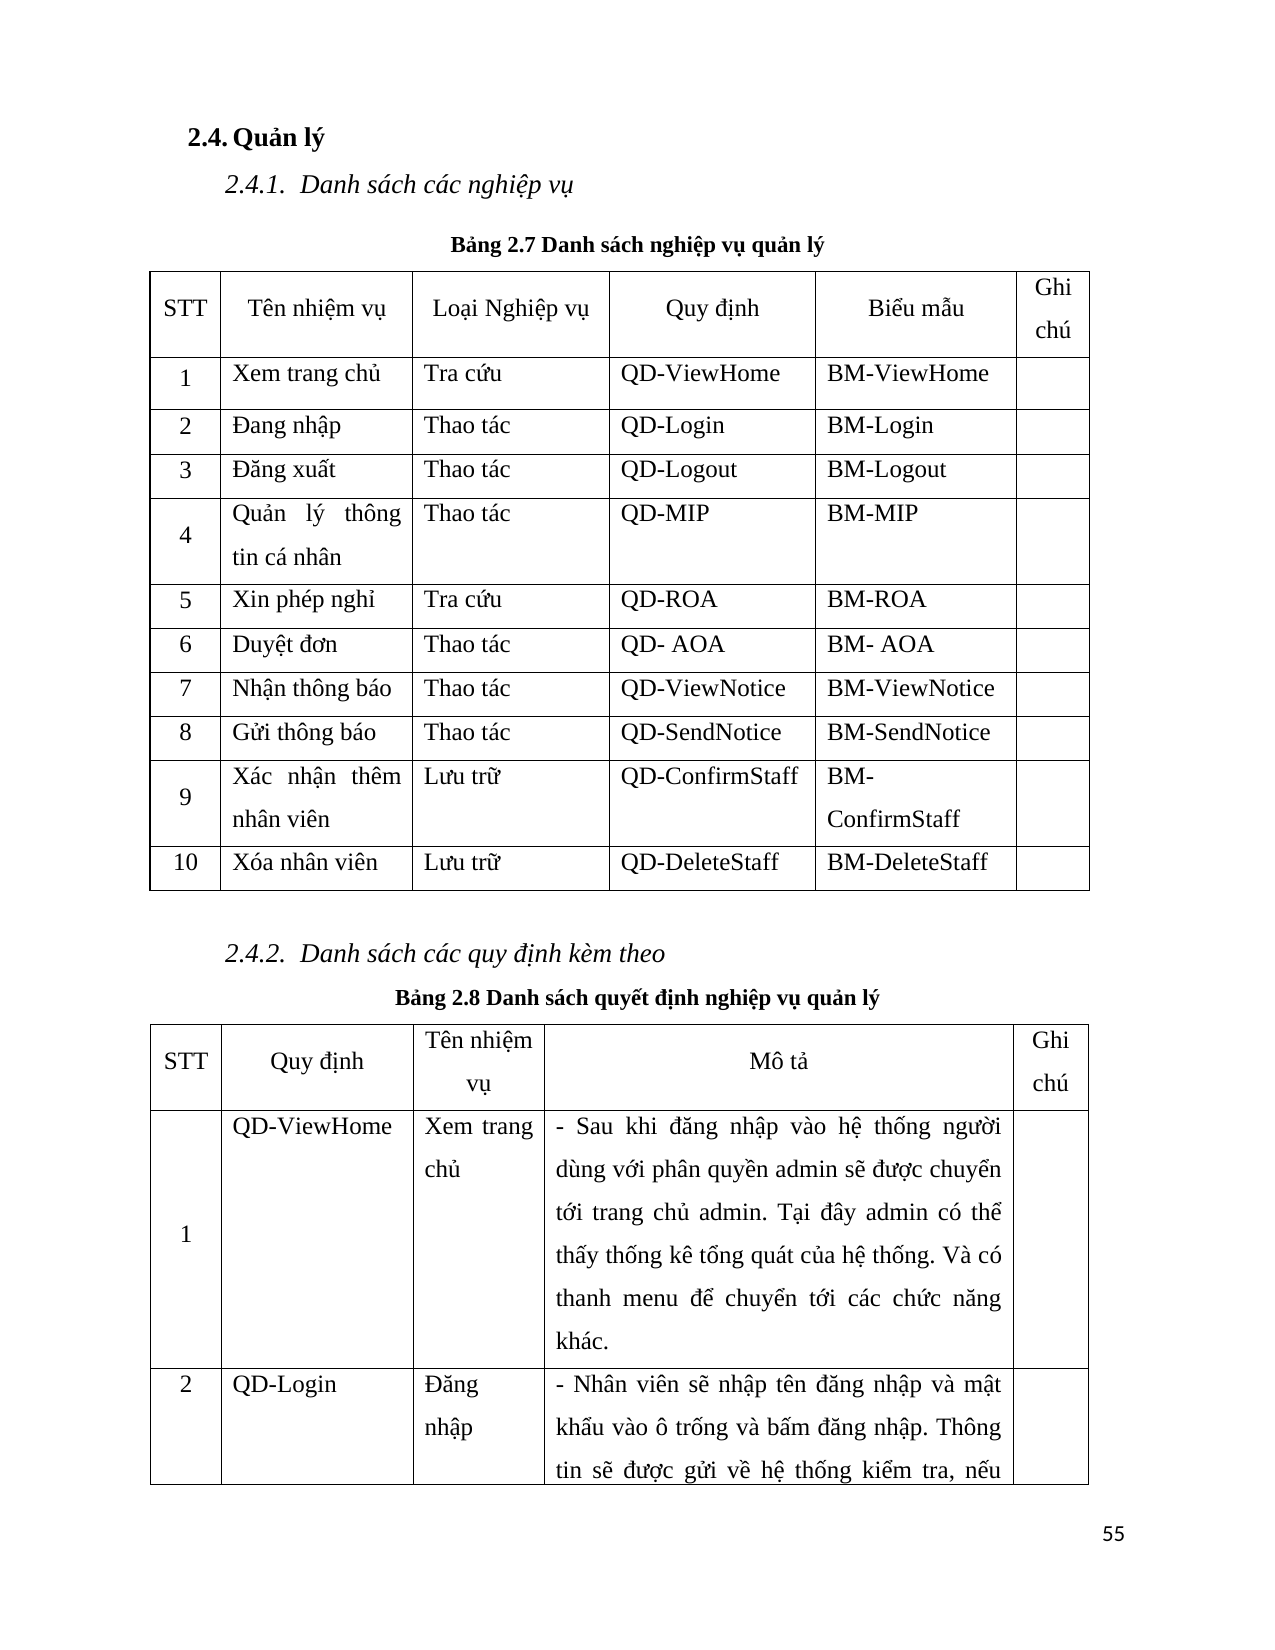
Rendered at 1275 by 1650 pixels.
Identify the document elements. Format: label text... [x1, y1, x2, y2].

table_cell [1017, 358, 1089, 409]
table_cell QD-ViewHome [222, 1111, 413, 1368]
table_cell QD-ViewNotice [610, 673, 815, 716]
table_cell BM-ConfirmStaff [816, 761, 1016, 846]
table_cell Thao tác [413, 673, 609, 716]
table_cell BM-MIP [816, 499, 1016, 583]
table_cell Nhận thông báo [221, 673, 412, 716]
table_cell QD-ViewHome [610, 358, 815, 409]
table_cell Thao tác [413, 717, 609, 760]
table_cell QD-DeleteStaff [610, 847, 815, 890]
table_cell 6 [151, 629, 220, 672]
table_header STT [151, 1025, 221, 1110]
table_cell [1014, 1369, 1088, 1484]
table_cell 10 [151, 847, 220, 890]
table_cell BM-DeleteStaff [816, 847, 1016, 890]
table_cell BM-ROA [816, 585, 1016, 628]
table_header Quy định [610, 272, 815, 357]
table_cell [1017, 761, 1089, 846]
list Danh sách các nghiệp vụ [225, 168, 1125, 199]
table_cell Xem trang chủ [221, 358, 412, 409]
table_cell QD-ConfirmStaff [610, 761, 815, 846]
table_cell 4 [151, 499, 220, 583]
table_cell 1 [151, 358, 220, 409]
table_header Ghi chú [1017, 272, 1089, 357]
table_cell 1 [151, 1111, 221, 1368]
table_cell [1017, 629, 1089, 672]
text Bảng 2.7 Danh sách nghiệp vụ quản lý [150, 231, 1125, 258]
table_header Ghi chú [1014, 1025, 1088, 1110]
table_cell Thao tác [413, 629, 609, 672]
table_cell - Sau khi đăng nhập vào hệ thống người dùng với phân quyền admin sẽ được chuyển tới trang chủ admin. Tại đây admin có thể thấy thống kê tổng quát của hệ thống. Và có thanh menu để chuyển tới các chức năng khác. [545, 1111, 1013, 1368]
table_cell 2 [151, 1369, 221, 1484]
table_cell BM- AOA [816, 629, 1016, 672]
table_cell BM-Login [816, 410, 1016, 453]
table_cell Tra cứu [413, 585, 609, 628]
table_cell QD-Logout [610, 455, 815, 497]
table_cell [1017, 455, 1089, 497]
table_cell BM-Logout [816, 455, 1016, 497]
table_cell [1017, 673, 1089, 716]
table_cell Xác nhận thêm nhân viên [221, 761, 412, 846]
table_cell Đăng nhập [414, 1369, 544, 1484]
table_cell QD-MIP [610, 499, 815, 583]
table_cell BM-ViewHome [816, 358, 1016, 409]
list Quản lý [187, 121, 1125, 153]
table_cell QD-Login [222, 1369, 413, 1484]
table_cell Gửi thông báo [221, 717, 412, 760]
table_cell [1017, 410, 1089, 453]
table_cell [1017, 717, 1089, 760]
table_cell Tra cứu [413, 358, 609, 409]
table_cell 9 [151, 761, 220, 846]
text Bảng 2.8 Danh sách quyết định nghiệp vụ quản lý [150, 984, 1125, 1011]
table_cell [1017, 585, 1089, 628]
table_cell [545, 1369, 1013, 1484]
table_cell [1014, 1111, 1088, 1368]
table_cell 7 [151, 673, 220, 716]
table_cell Thao tác [413, 455, 609, 497]
table_cell QD-SendNotice [610, 717, 815, 760]
list Danh sách các quy định kèm theo [225, 938, 1125, 969]
table_header Biểu mẫu [816, 272, 1016, 357]
table_header Mô tả [545, 1025, 1013, 1110]
table_cell Xem trang chủ [414, 1111, 544, 1368]
table_cell Duyệt đơn [221, 629, 412, 672]
table_cell QD-Login [610, 410, 815, 453]
table_cell 8 [151, 717, 220, 760]
table_header STT [151, 272, 220, 357]
table_cell BM-SendNotice [816, 717, 1016, 760]
table_cell [1017, 499, 1089, 583]
table_cell [1017, 847, 1089, 890]
table_cell Thao tác [413, 410, 609, 453]
table_cell Đang nhập [221, 410, 412, 453]
table_cell Lưu trữ [413, 847, 609, 890]
table_cell Quản lý thông tin cá nhân [221, 499, 412, 583]
table_cell Đăng xuất [221, 455, 412, 497]
table_cell Xóa nhân viên [221, 847, 412, 890]
table_cell QD- AOA [610, 629, 815, 672]
table_cell Xin phép nghỉ [221, 585, 412, 628]
table_cell 5 [151, 585, 220, 628]
table_header Tên nhiệm vụ [221, 272, 412, 357]
table_cell BM-ViewNotice [816, 673, 1016, 716]
table_cell 2 [151, 410, 220, 453]
table_header Quy định [222, 1025, 413, 1110]
table_header Tên nhiệm vụ [414, 1025, 544, 1110]
table_cell Lưu trữ [413, 761, 609, 846]
table_cell Thao tác [413, 499, 609, 583]
table_cell 3 [151, 455, 220, 497]
table_header Loại Nghiệp vụ [413, 272, 609, 357]
table_cell QD-ROA [610, 585, 815, 628]
